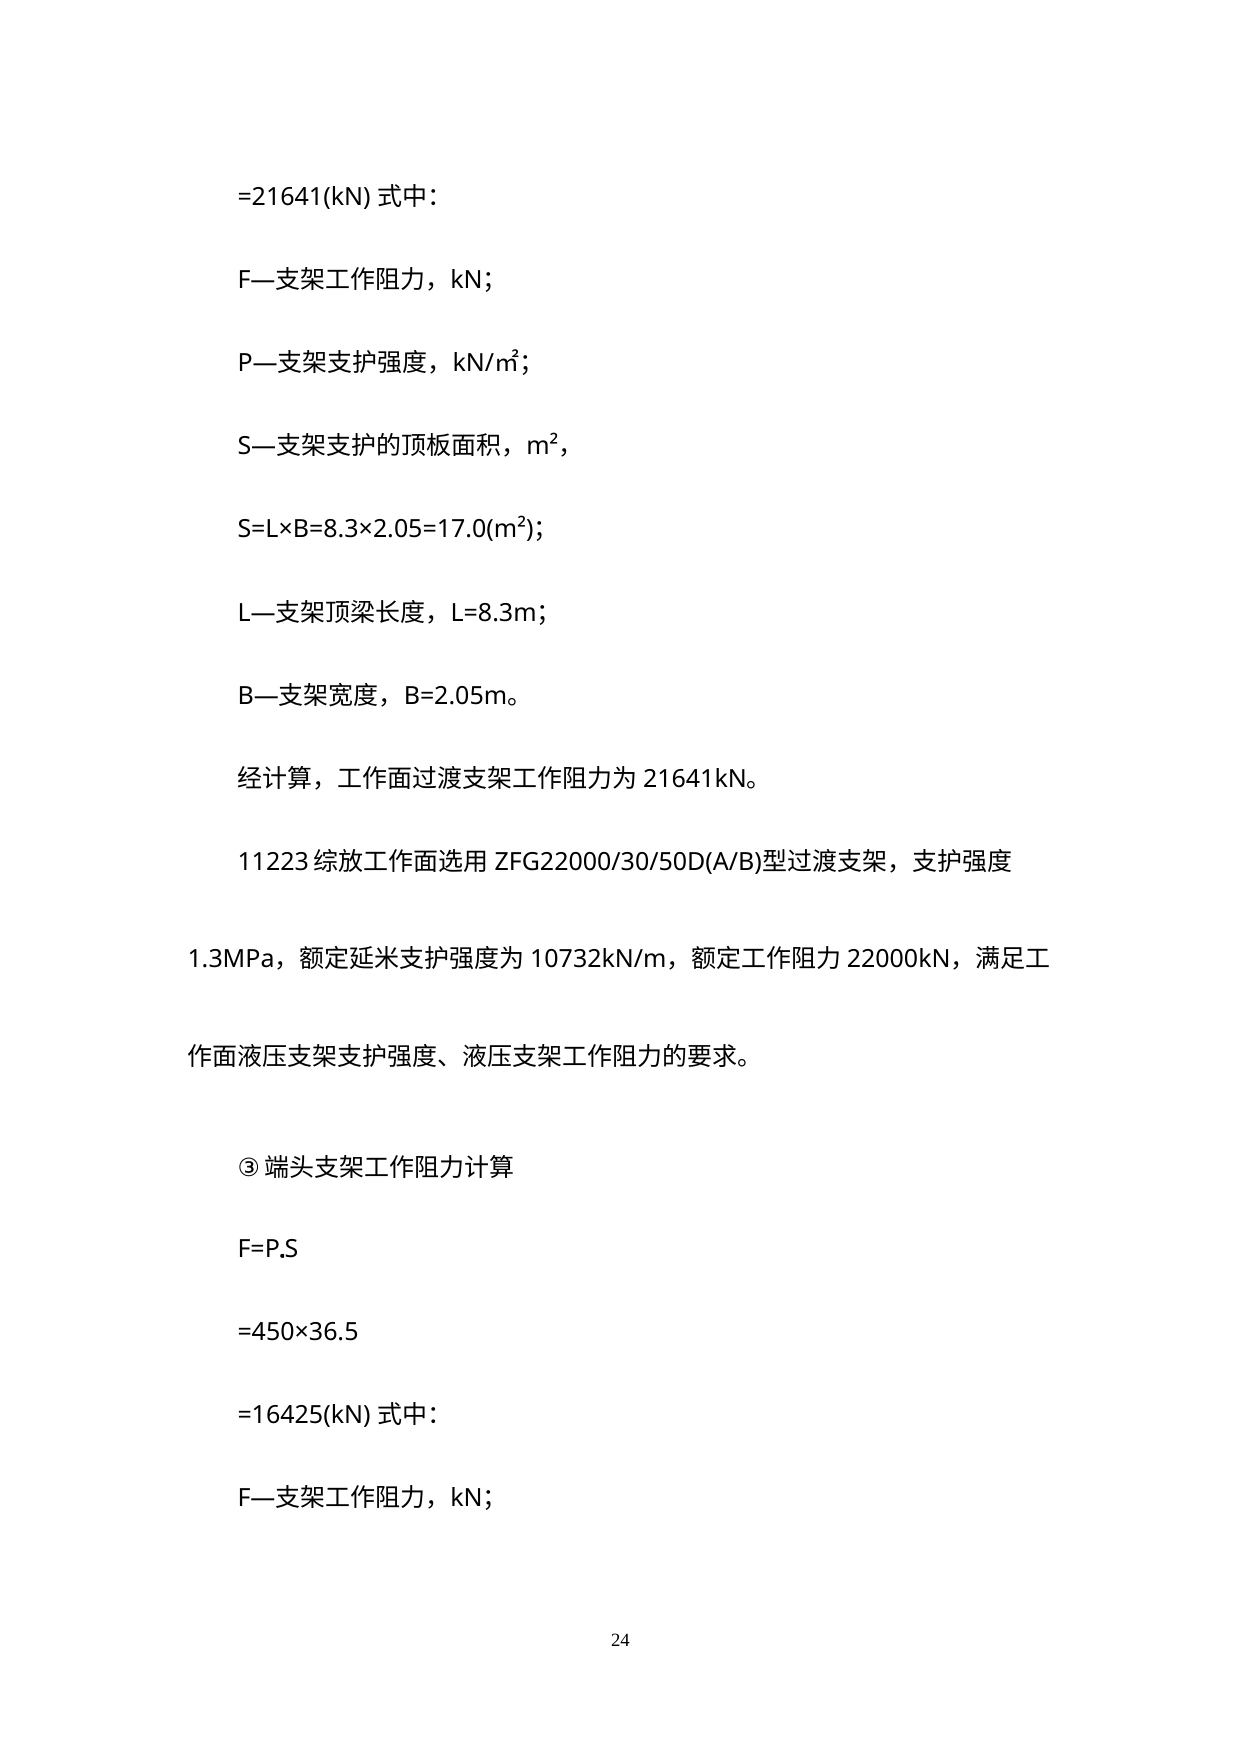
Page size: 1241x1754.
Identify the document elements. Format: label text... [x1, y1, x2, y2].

text =21641(kN) 式中： [187, 162, 1053, 227]
text L—支架顶梁长度，L=8.3m； [187, 578, 1053, 643]
text 经计算，工作面过渡支架工作阻力为 21641kN。 [187, 744, 1053, 809]
text F—支架工作阻力，kN； [187, 1463, 1053, 1528]
text ③端头支架工作阻力计算 [187, 1133, 1053, 1198]
text =450×36.5 [187, 1298, 1053, 1363]
text 11223综放工作面选用 ZFG22000/30/50D(A/B)型过渡支架，支护强度1.3MPa，额定延米支护强度为 10732kN/m，额定工作阻力22000kN，满足工作面液压支架支护强度、液压支架工作阻力的要求。 [187, 827, 1053, 1087]
text F—支架工作阻力，kN； [187, 245, 1053, 310]
text =16425(kN) 式中： [187, 1380, 1053, 1445]
text P—支架支护强度，kN/㎡； [187, 328, 1053, 393]
text F=PS [187, 1216, 1053, 1281]
text S—支架支护的顶板面积，m²， [187, 411, 1053, 476]
text S=L×B=8.3×2.05=17.0(m²)； [187, 494, 1053, 559]
text B—支架宽度，B=2.05m。 [187, 661, 1053, 726]
